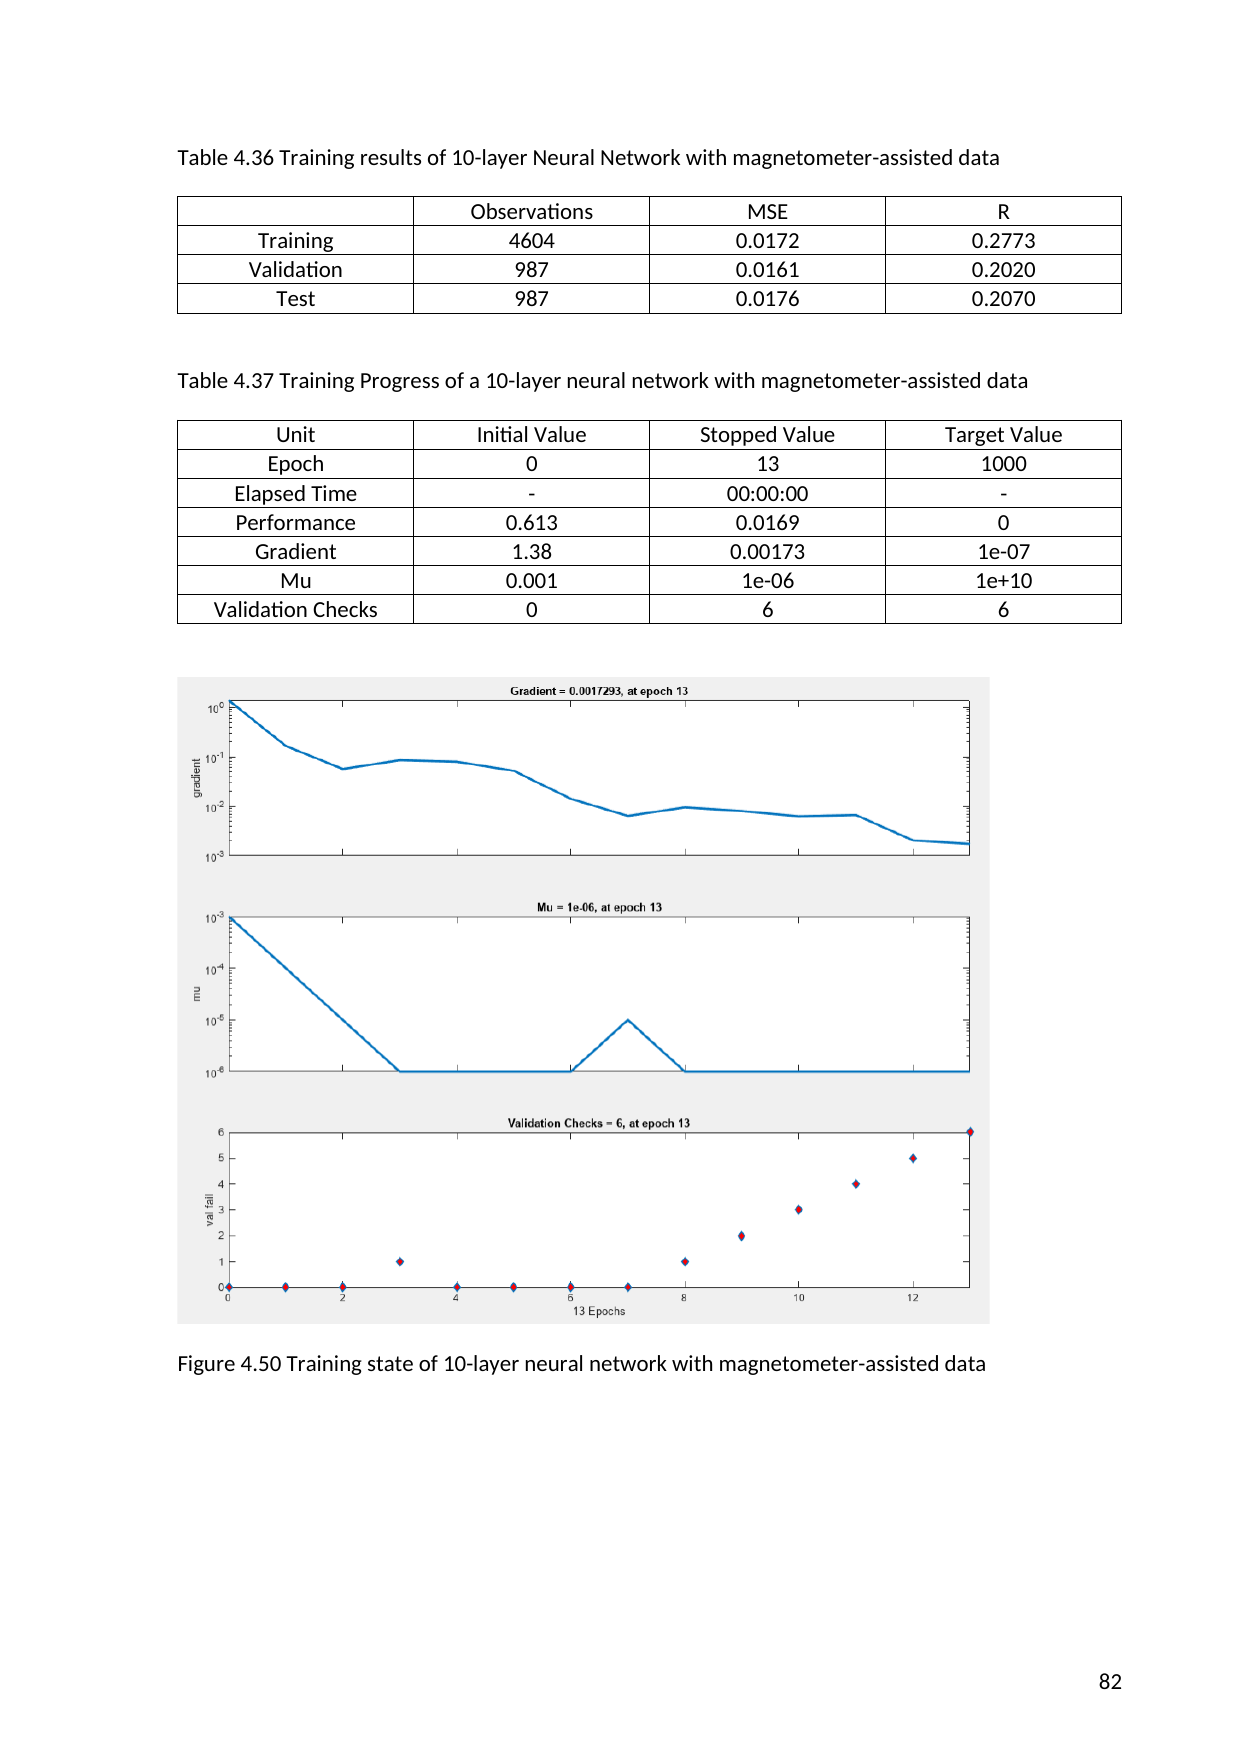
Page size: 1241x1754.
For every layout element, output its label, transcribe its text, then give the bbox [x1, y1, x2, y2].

table_cell 0 [414, 450, 649, 478]
table_cell 1000 [886, 450, 1121, 478]
table_cell 0.0176 [650, 284, 885, 312]
table_cell Mu [178, 566, 413, 594]
table_cell Training [178, 226, 413, 254]
picture [177, 677, 990, 1324]
table_cell 1e-06 [650, 566, 885, 594]
table_cell 0.613 [414, 508, 649, 536]
table_cell 0.001 [414, 566, 649, 594]
table_cell 0.2020 [886, 255, 1121, 283]
table_cell 0.2773 [886, 226, 1121, 254]
table_header Initial Value [414, 421, 649, 448]
table_cell 0 [414, 595, 649, 623]
table_cell 0.00173 [650, 537, 885, 565]
table_cell Performance [178, 508, 413, 536]
table_cell Epoch [178, 450, 413, 478]
table_cell Elapsed Time [178, 479, 413, 507]
table_cell 13 [650, 450, 885, 478]
table_header Target Value [886, 421, 1121, 448]
table_cell 6 [650, 595, 885, 623]
table_cell 1.38 [414, 537, 649, 565]
table_cell 987 [414, 284, 649, 312]
table_cell Test [178, 284, 413, 312]
table_cell Gradient [178, 537, 413, 565]
table_header R [886, 197, 1121, 225]
table_header Unit [178, 421, 413, 448]
table_cell Validation Checks [178, 595, 413, 623]
table_cell 4604 [414, 226, 649, 254]
table_cell 0.0169 [650, 508, 885, 536]
table_cell 987 [414, 255, 649, 283]
table_cell 1e+10 [886, 566, 1121, 594]
table_header Observations [414, 197, 649, 225]
table_header MSE [650, 197, 885, 225]
table_header Stopped Value [650, 421, 885, 448]
table_cell - [886, 479, 1121, 507]
table_cell 1e-07 [886, 537, 1121, 565]
table_cell 0.2070 [886, 284, 1121, 312]
table_cell 0.0161 [650, 255, 885, 283]
table_cell 6 [886, 595, 1121, 623]
table_cell 00:00:00 [650, 479, 885, 507]
table_cell - [414, 479, 649, 507]
table_cell 0.0172 [650, 226, 885, 254]
table_cell 0 [886, 508, 1121, 536]
table_header [178, 197, 413, 225]
table_cell Validation [178, 255, 413, 283]
